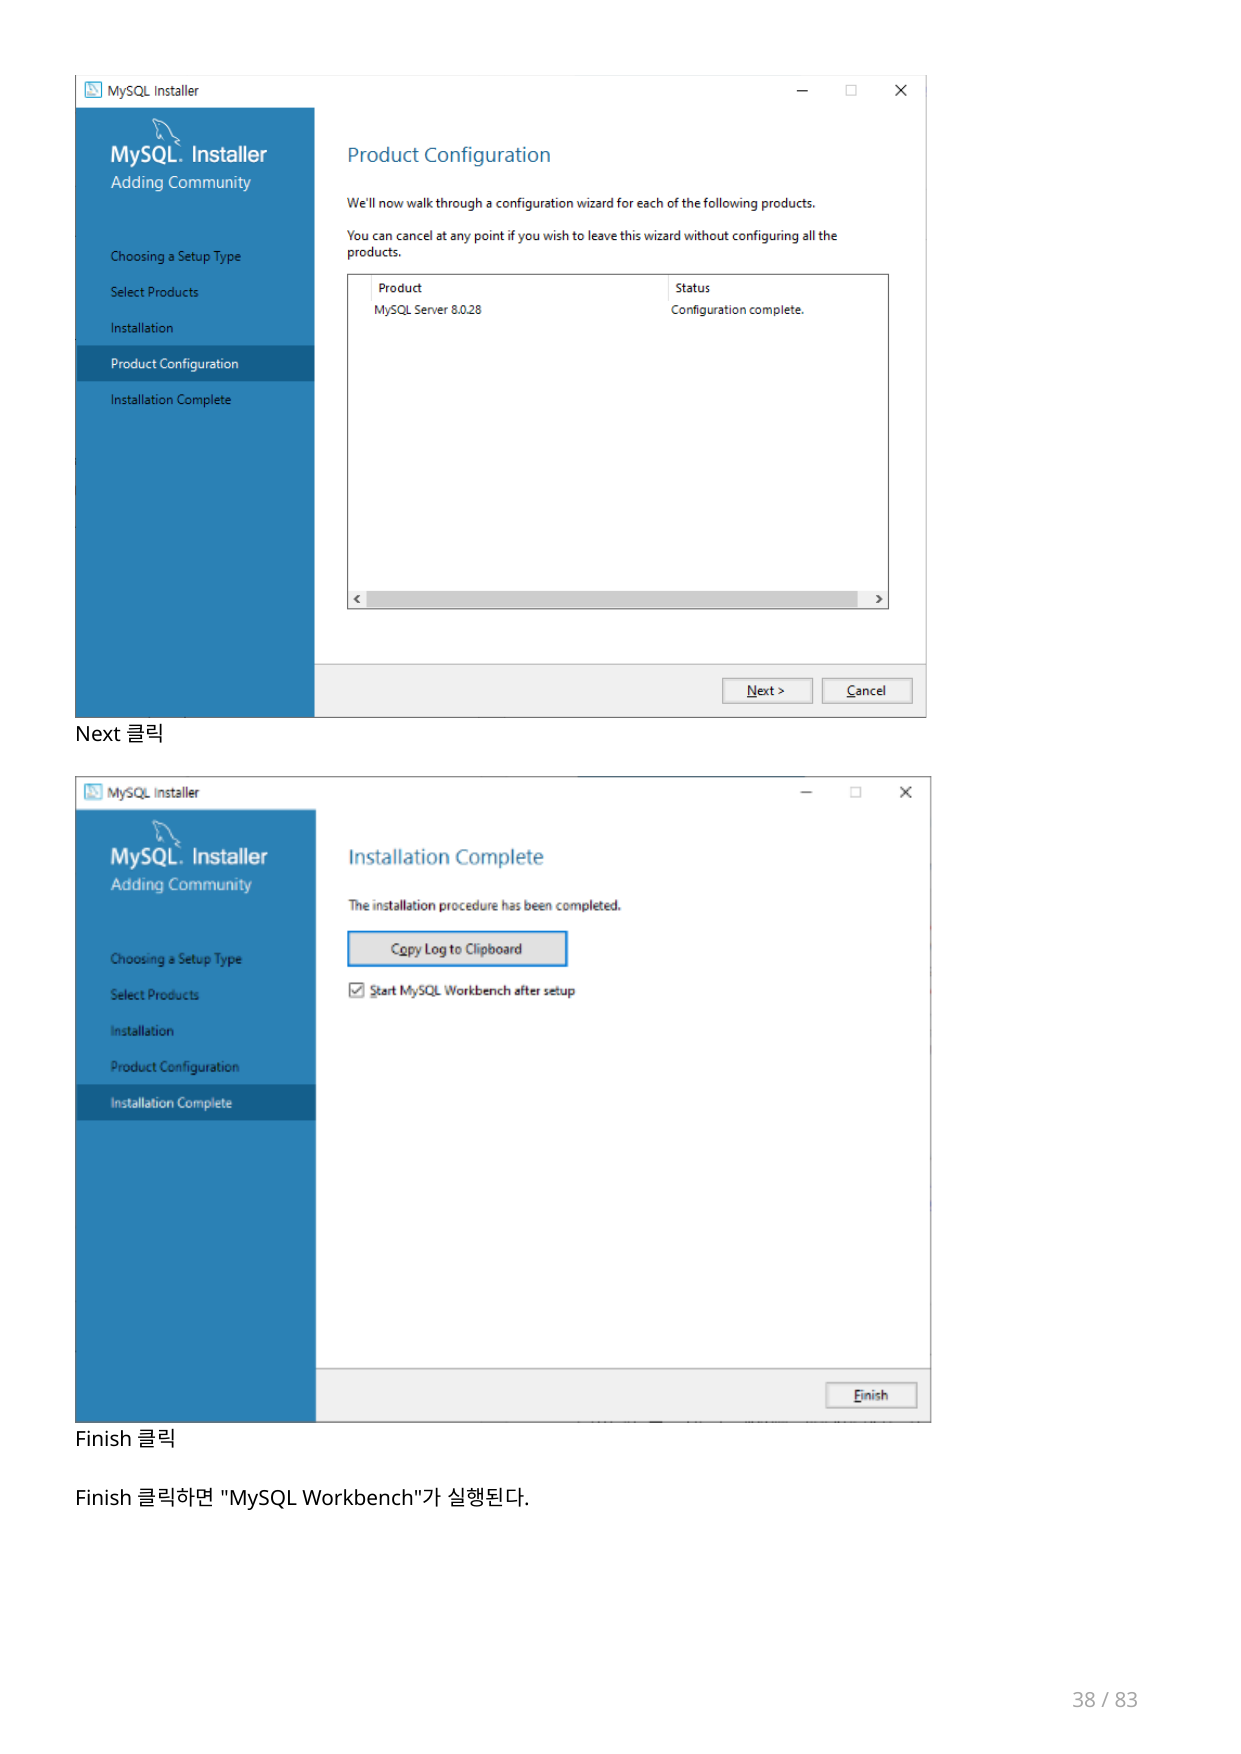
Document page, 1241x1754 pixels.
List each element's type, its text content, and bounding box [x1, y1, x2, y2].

picture [75, 776, 932, 1423]
text Next 클릭 [75, 717, 1165, 748]
picture [75, 75, 927, 718]
text Finish 클릭하면 "MySQL Workbench"가 실행된다. [75, 1481, 1165, 1511]
text Finish 클릭 [75, 1422, 1165, 1453]
